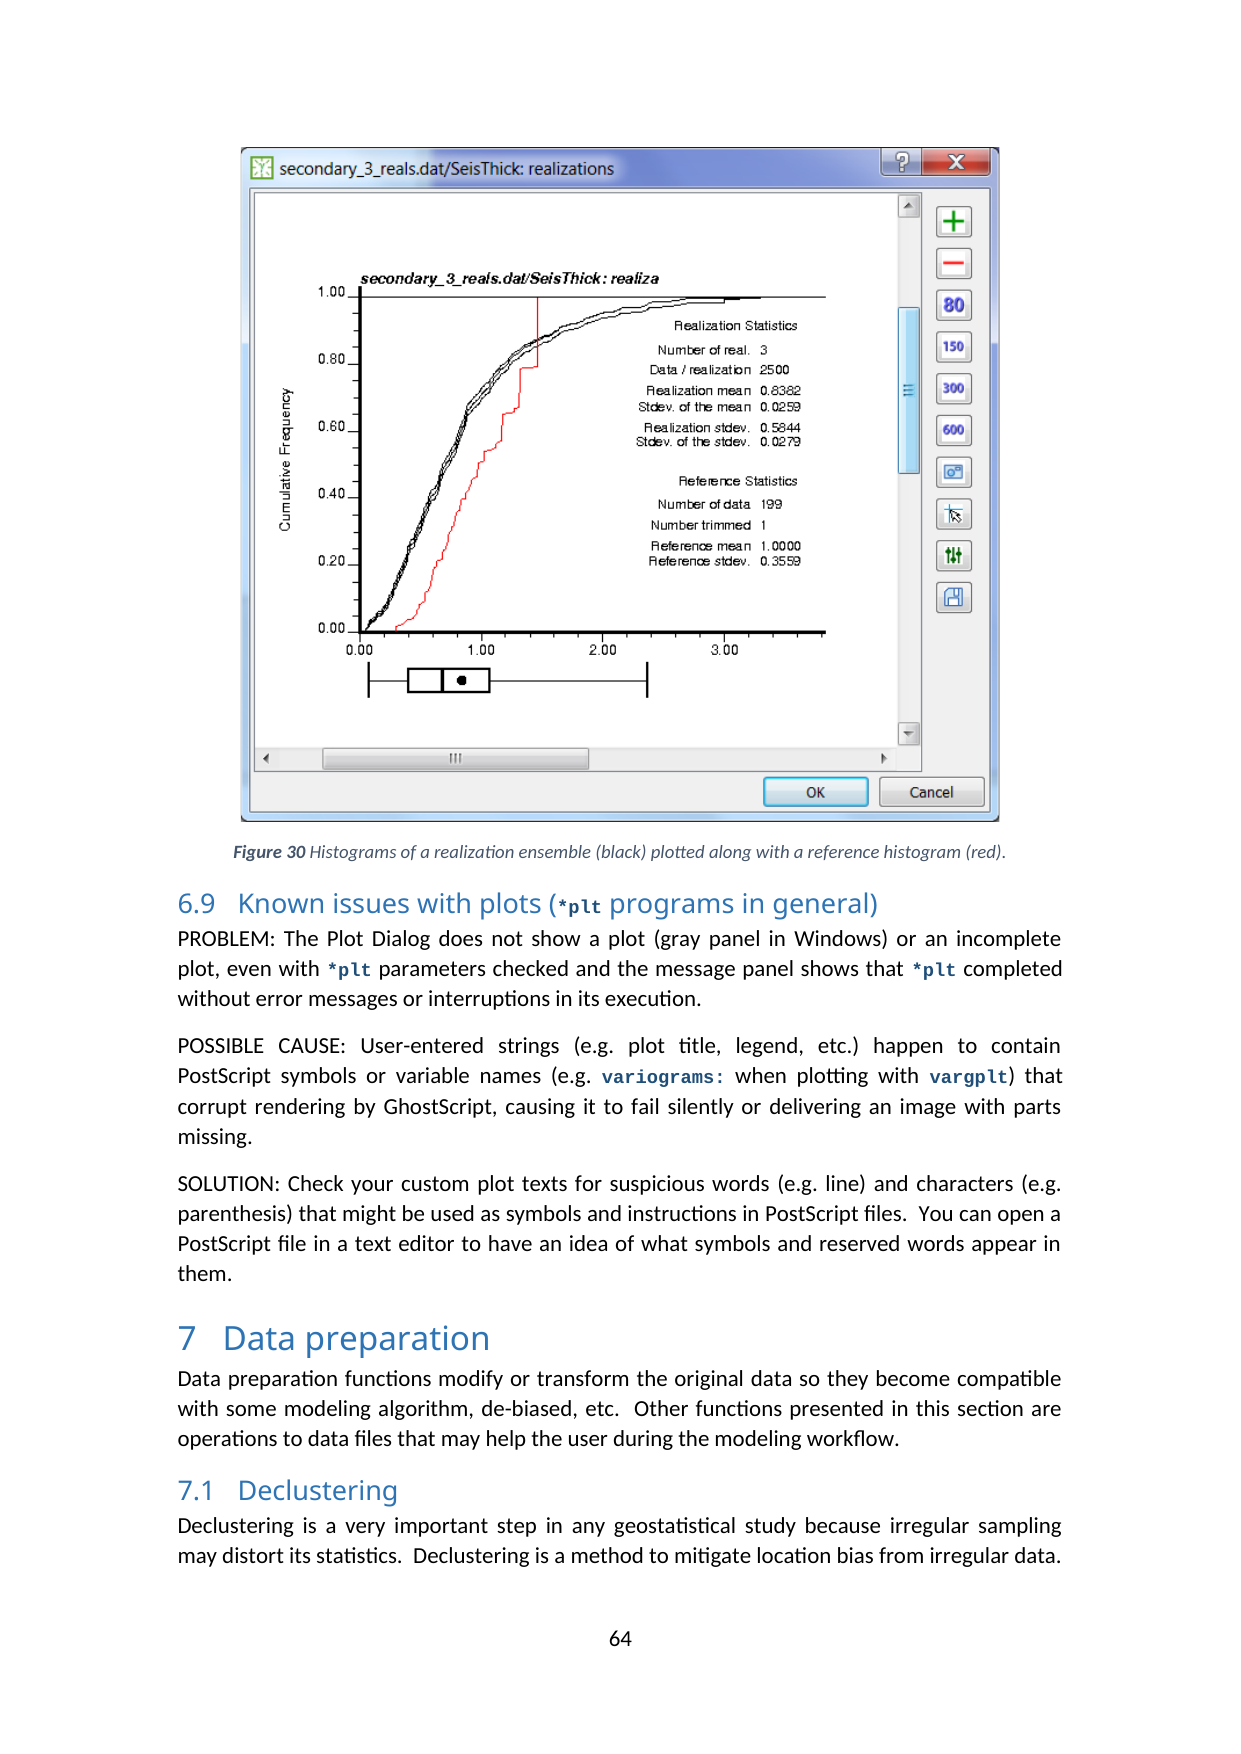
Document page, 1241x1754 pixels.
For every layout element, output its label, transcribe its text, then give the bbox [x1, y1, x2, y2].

picture [240, 147, 1000, 822]
subtitle Data preparation [177, 1315, 1063, 1360]
text POSSIBLE CAUSE: User-entered strings (e.g. plot title, legend, etc.) happen to contain PostScript symbols or variable names (e.g. variograms: when plotting with vargplt) that corrupt rendering by GhostScript, causing it to fail silently or delivering an image with parts missing. [177, 1031, 1063, 1150]
text Figure 30 Histograms of a realization ensemble (black) plotted along with a reference histogram (red). [177, 841, 1063, 863]
subtitle Known issues with plots (*plt programs in general) [177, 884, 1063, 921]
subtitle Declustering [177, 1471, 1063, 1508]
text Data preparation functions modify or transform the original data so they become compatible with some modeling algorithm, de-biased, etc. Other functions presented in this section are operations to data files that may help the user during the modeling workflow. [177, 1364, 1063, 1452]
text SOLUTION: Check your custom plot texts for suspicious words (e.g. line) and characters (e.g. parenthesis) that might be used as symbols and instructions in PostScript files. You can open a PostScript file in a text editor to have an idea of what symbols and reserved words appear in them. [177, 1169, 1063, 1288]
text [177, 1511, 1063, 1569]
text PROBLEM: The Plot Dialog does not show a plot (gray panel in Windows) or an incomplete plot, even with *plt parameters checked and the message panel shows that *plt completed without error messages or interruptions in its execution. [177, 924, 1063, 1013]
